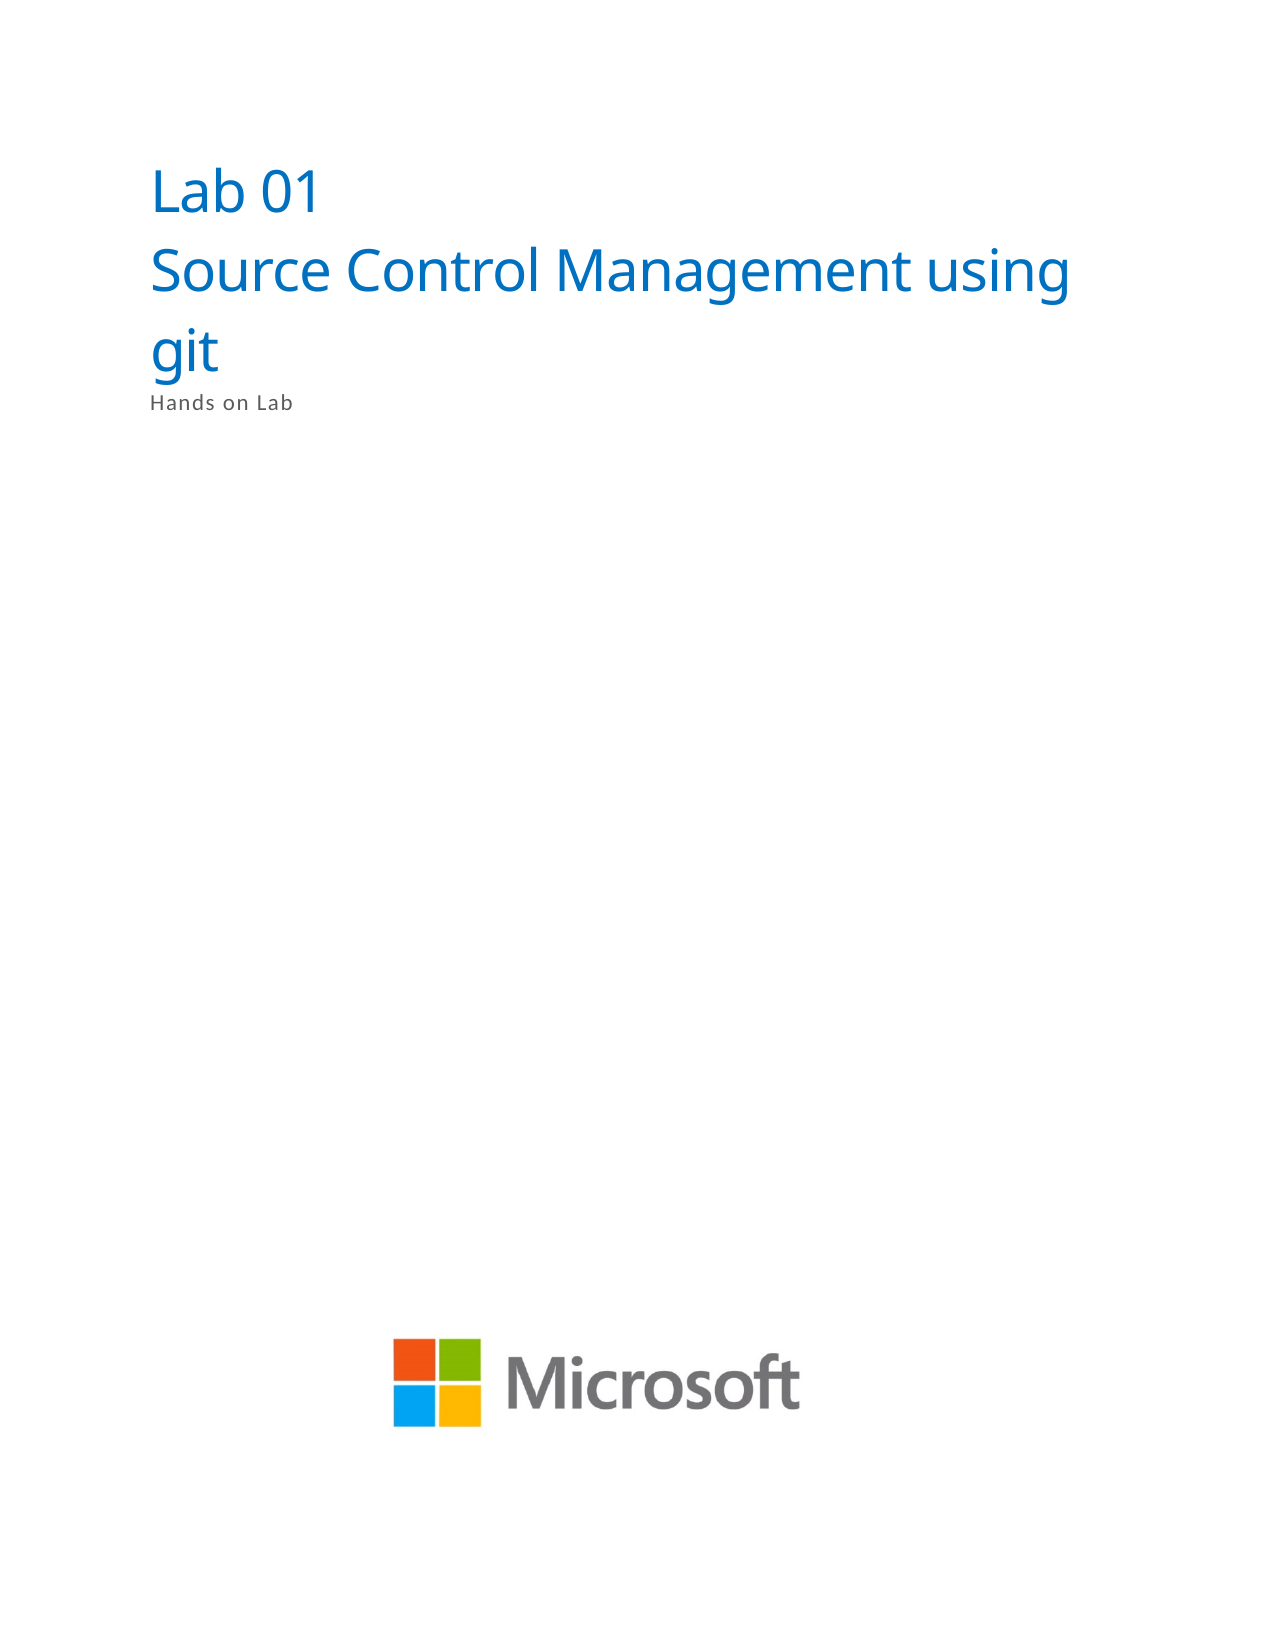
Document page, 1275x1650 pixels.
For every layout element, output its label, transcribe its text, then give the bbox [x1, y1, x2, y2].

title Lab 01 [150, 150, 1125, 229]
subtitle Hands on Lab [150, 388, 1125, 416]
picture [107, 1108, 1083, 1650]
title Source Control Management using git [150, 229, 1125, 388]
